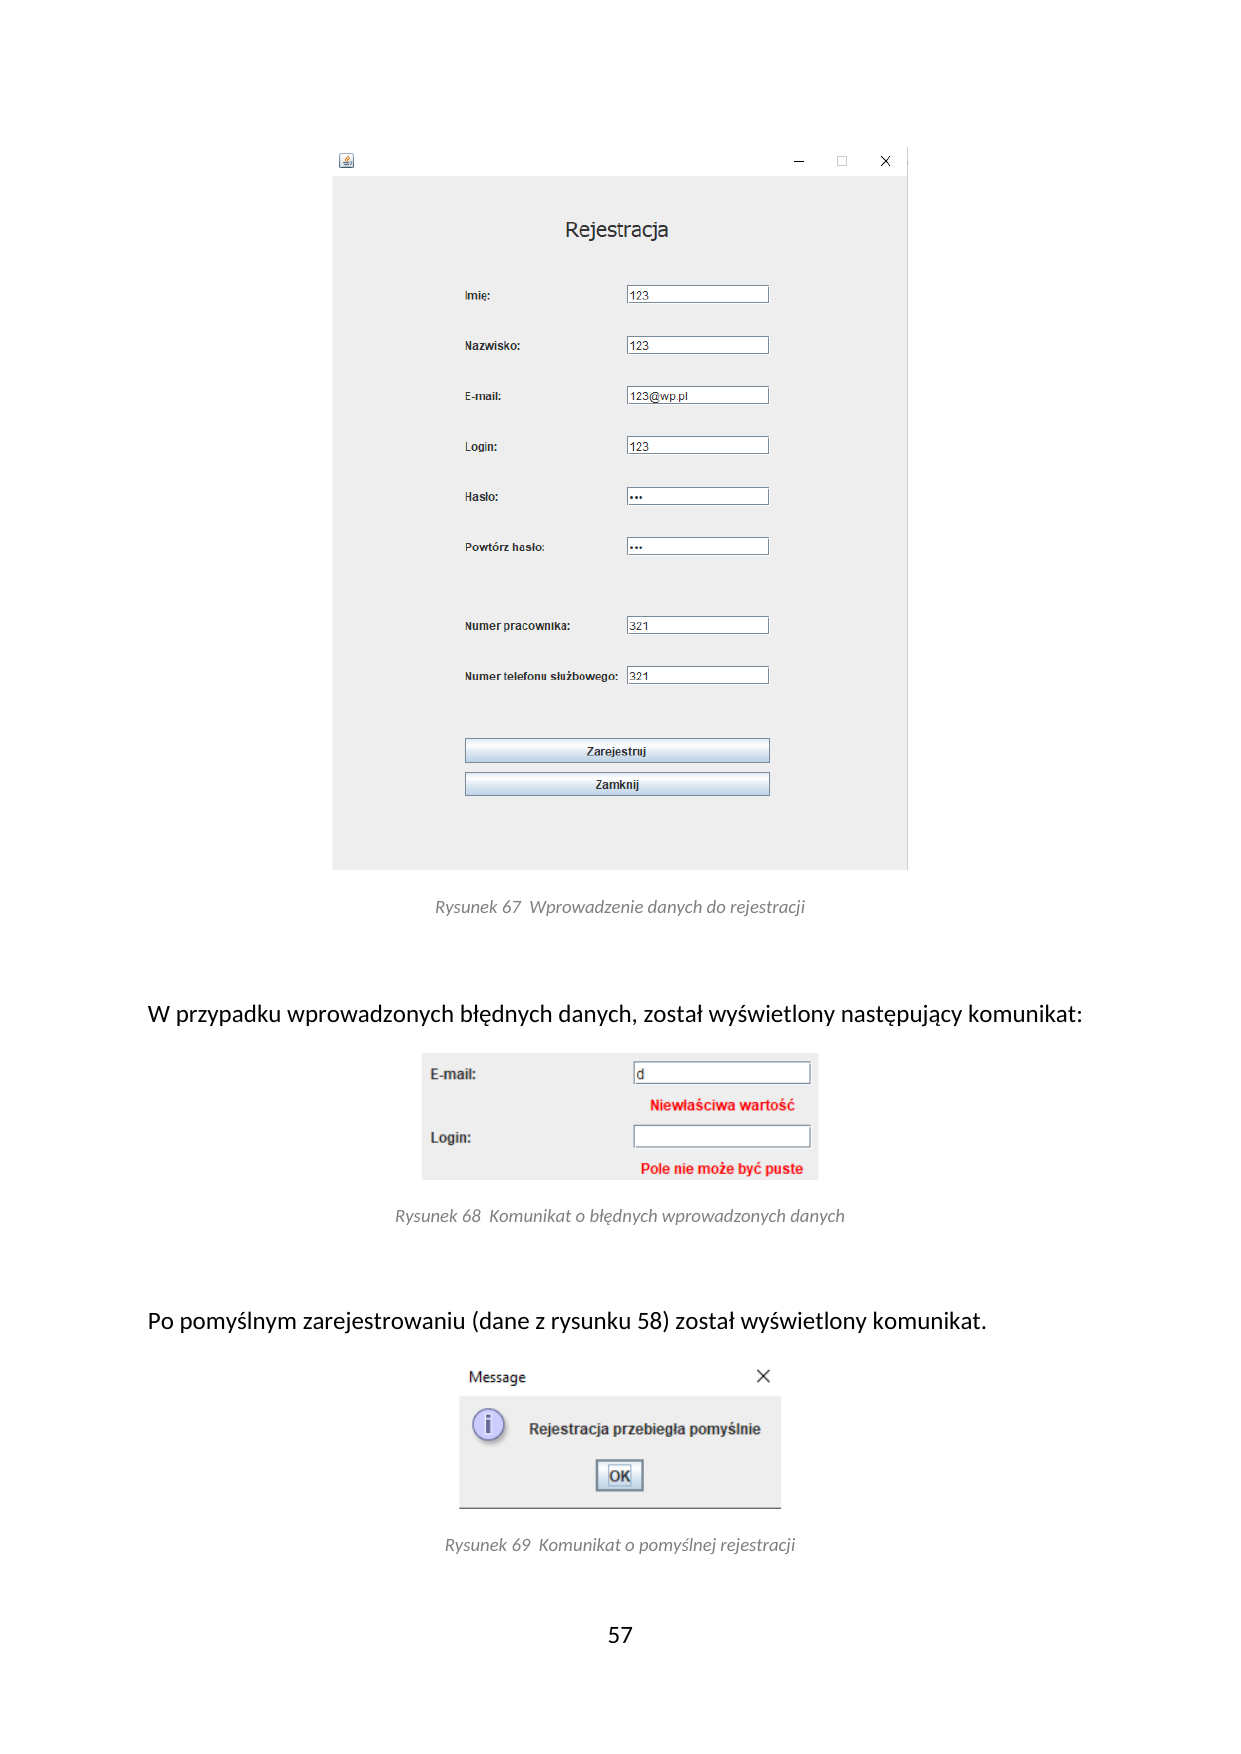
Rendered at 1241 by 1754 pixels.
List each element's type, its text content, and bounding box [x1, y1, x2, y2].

text Rysunek 69 Komunikat o pomyślnej rejestracji [148, 1533, 1093, 1556]
picture [421, 1053, 819, 1180]
text Po pomyślnym zarejestrowaniu (dane z rysunku 58) został wyświetlony komunikat. [148, 1305, 1093, 1336]
picture [332, 147, 908, 870]
text Rysunek 68 Komunikat o błędnych wprowadzonych danych [148, 1204, 1093, 1227]
text W przypadku wprowadzonych błędnych danych, został wyświetlony następujący komunikat: [148, 998, 1093, 1029]
picture [459, 1360, 782, 1509]
text Rysunek 67 Wprowadzenie danych do rejestracji [148, 895, 1093, 918]
